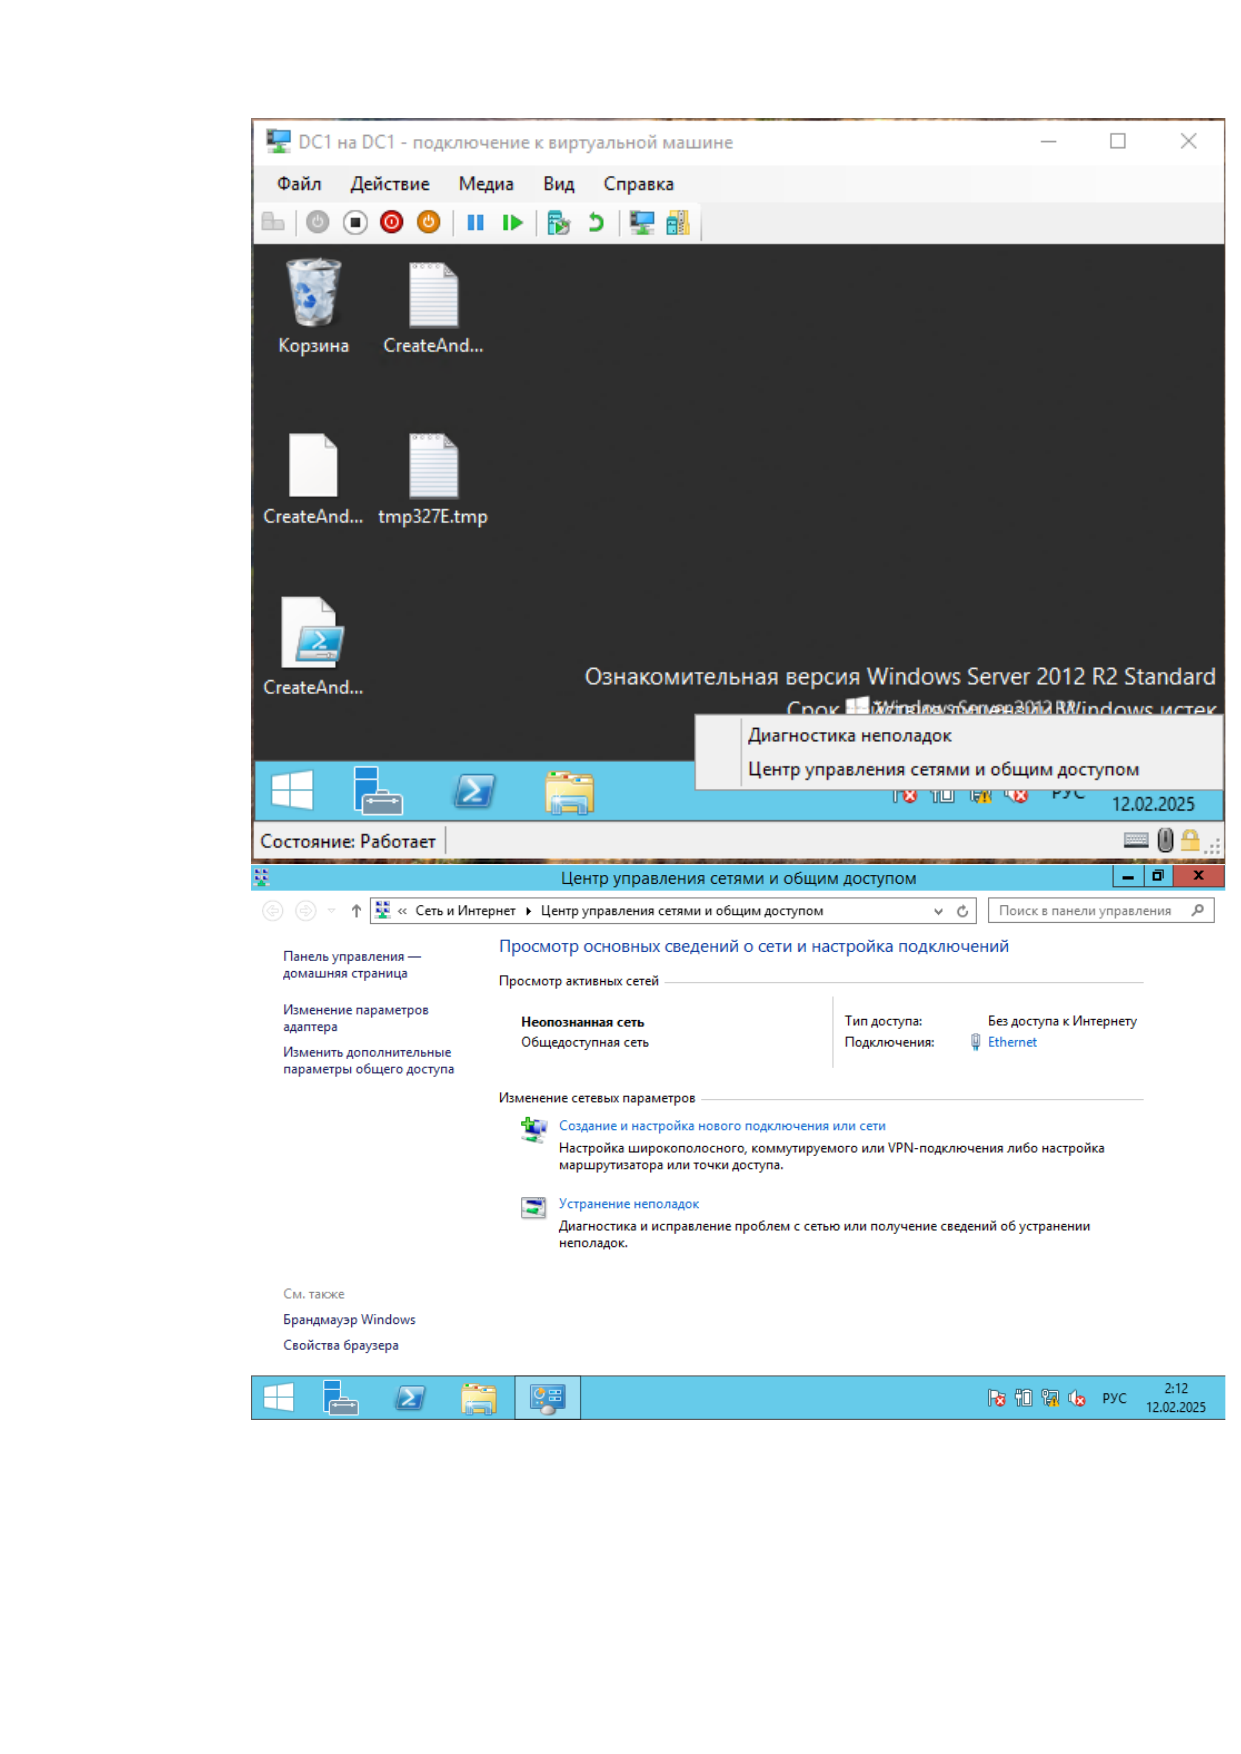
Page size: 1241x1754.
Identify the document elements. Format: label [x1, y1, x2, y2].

picture [251, 118, 1226, 1420]
